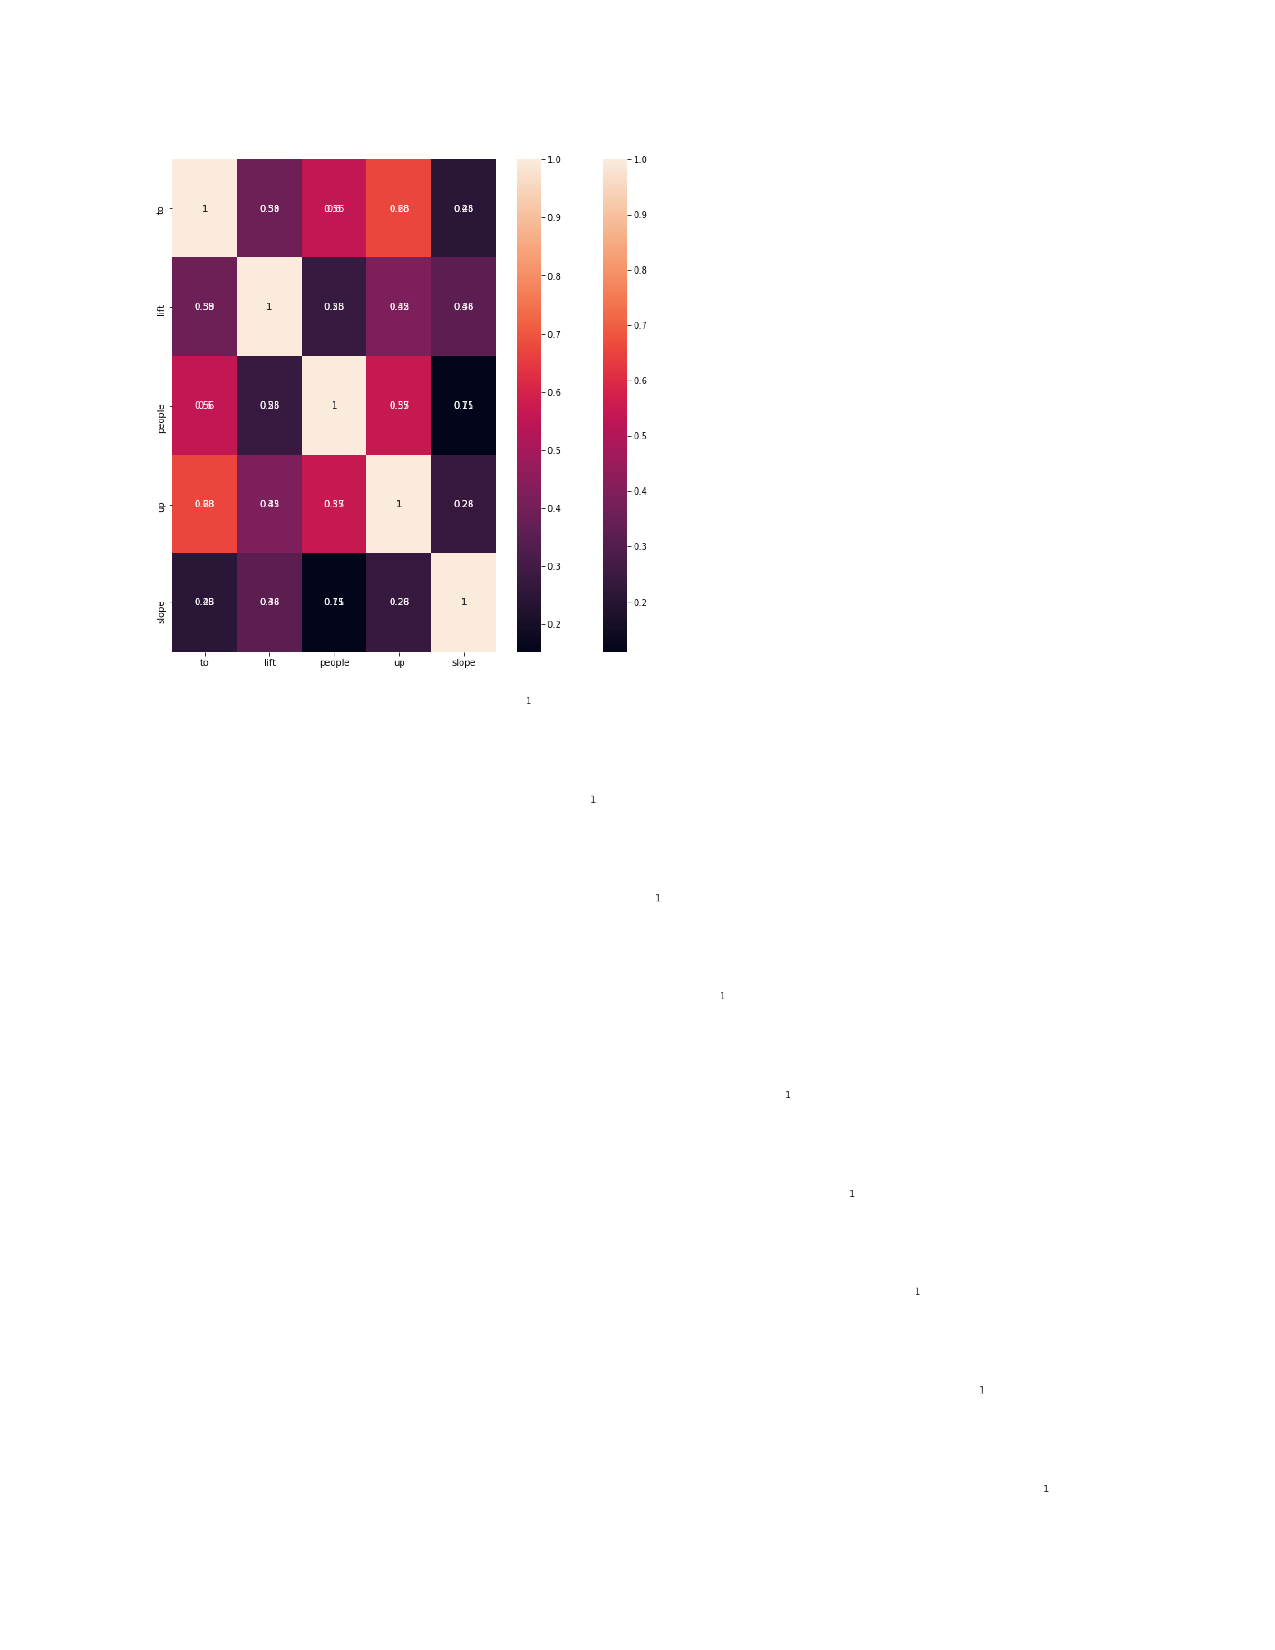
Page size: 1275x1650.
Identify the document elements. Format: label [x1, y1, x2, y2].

picture [150, 150, 1062, 1500]
